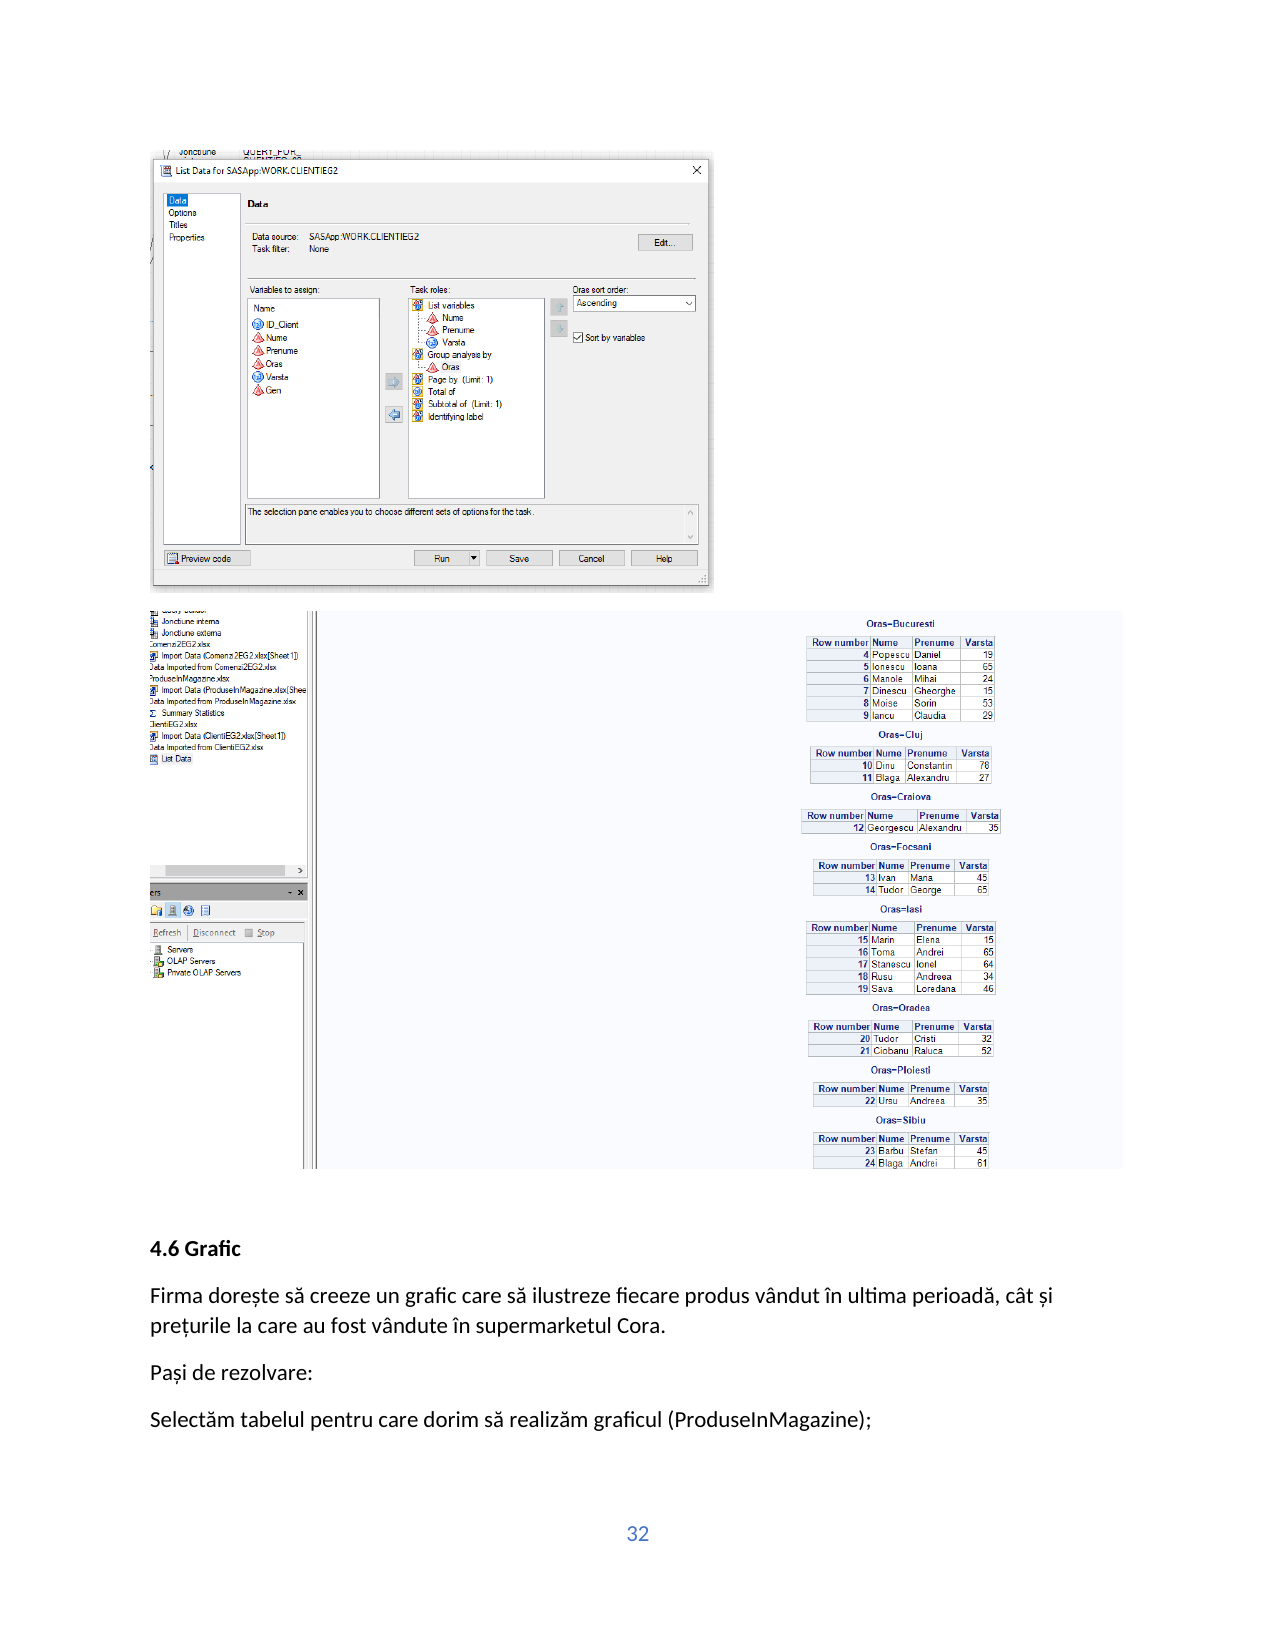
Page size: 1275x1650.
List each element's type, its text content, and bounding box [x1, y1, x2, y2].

text 4.6 Grafic [150, 1234, 1125, 1262]
picture [150, 150, 714, 593]
text Pași de rezolvare: [150, 1358, 1125, 1386]
text Firma dorește să creeze un grafic care să ilustreze fiecare produs vândut în ultima perioadă, cât și prețurile la care au fost vândute în supermarketul Cora. [150, 1281, 1125, 1339]
text Selectăm tabelul pentru care dorim să realizăm graficul (ProduseInMagazine); [150, 1405, 1125, 1433]
picture [150, 611, 1124, 1169]
